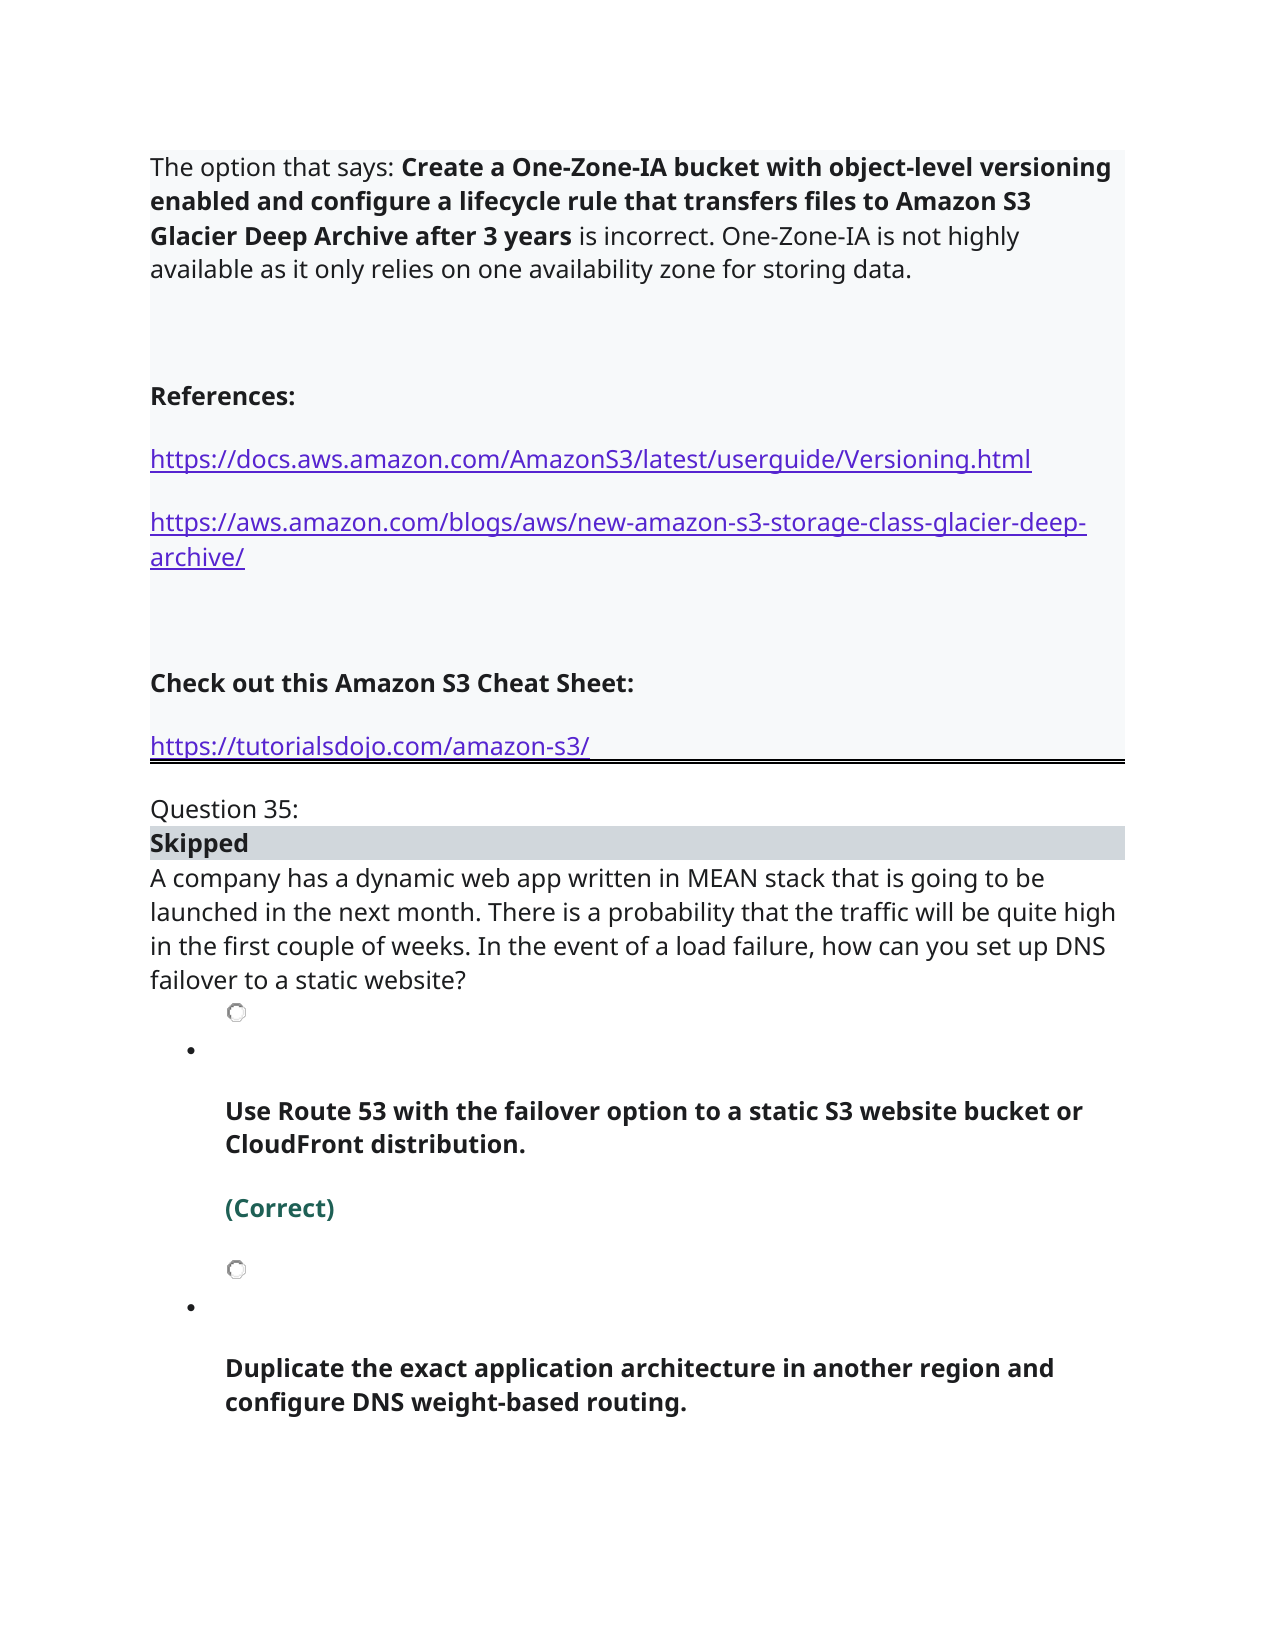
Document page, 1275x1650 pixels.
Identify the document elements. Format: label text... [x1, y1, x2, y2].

text https://docs.aws.amazon.com/AmazonS3/latest/userguide/Versioning.html [150, 442, 1125, 476]
text https://tutorialsdojo.com/amazon-s3/ [150, 729, 1125, 759]
text References: [150, 379, 1125, 413]
text Question 35: [150, 792, 1125, 826]
text A company has a dynamic web app written in MEAN stack that is going to be launched in the next month. There is a probability that the traffic will be quite high in the first couple of weeks. In the event of a load failure, how can you set up DNS failover to a static website? [150, 860, 1125, 996]
text (Correct) [225, 1190, 1125, 1224]
text Duplicate the exact application architecture in another region and configure DNS weight-based routing. [225, 1350, 1125, 1418]
text Skipped [150, 826, 1125, 860]
text https://aws.amazon.com/blogs/aws/new-amazon-s3-storage-class-glacier-deep-archive/ [150, 505, 1125, 573]
text The option that says: Create a One-Zone-IA bucket with object-level versioning enabled and configure a lifecycle rule that transfers files to Amazon S3 Glacier Deep Archive after 3 years is incorrect. One-Zone-IA is not highly available as it only relies on one availability zone for storing data. [150, 150, 1125, 286]
text Use Route 53 with the failover option to a static S3 website bucket or CloudFront distribution. [225, 1093, 1125, 1161]
text Check out this Amazon S3 Cheat Sheet: [150, 666, 1125, 700]
